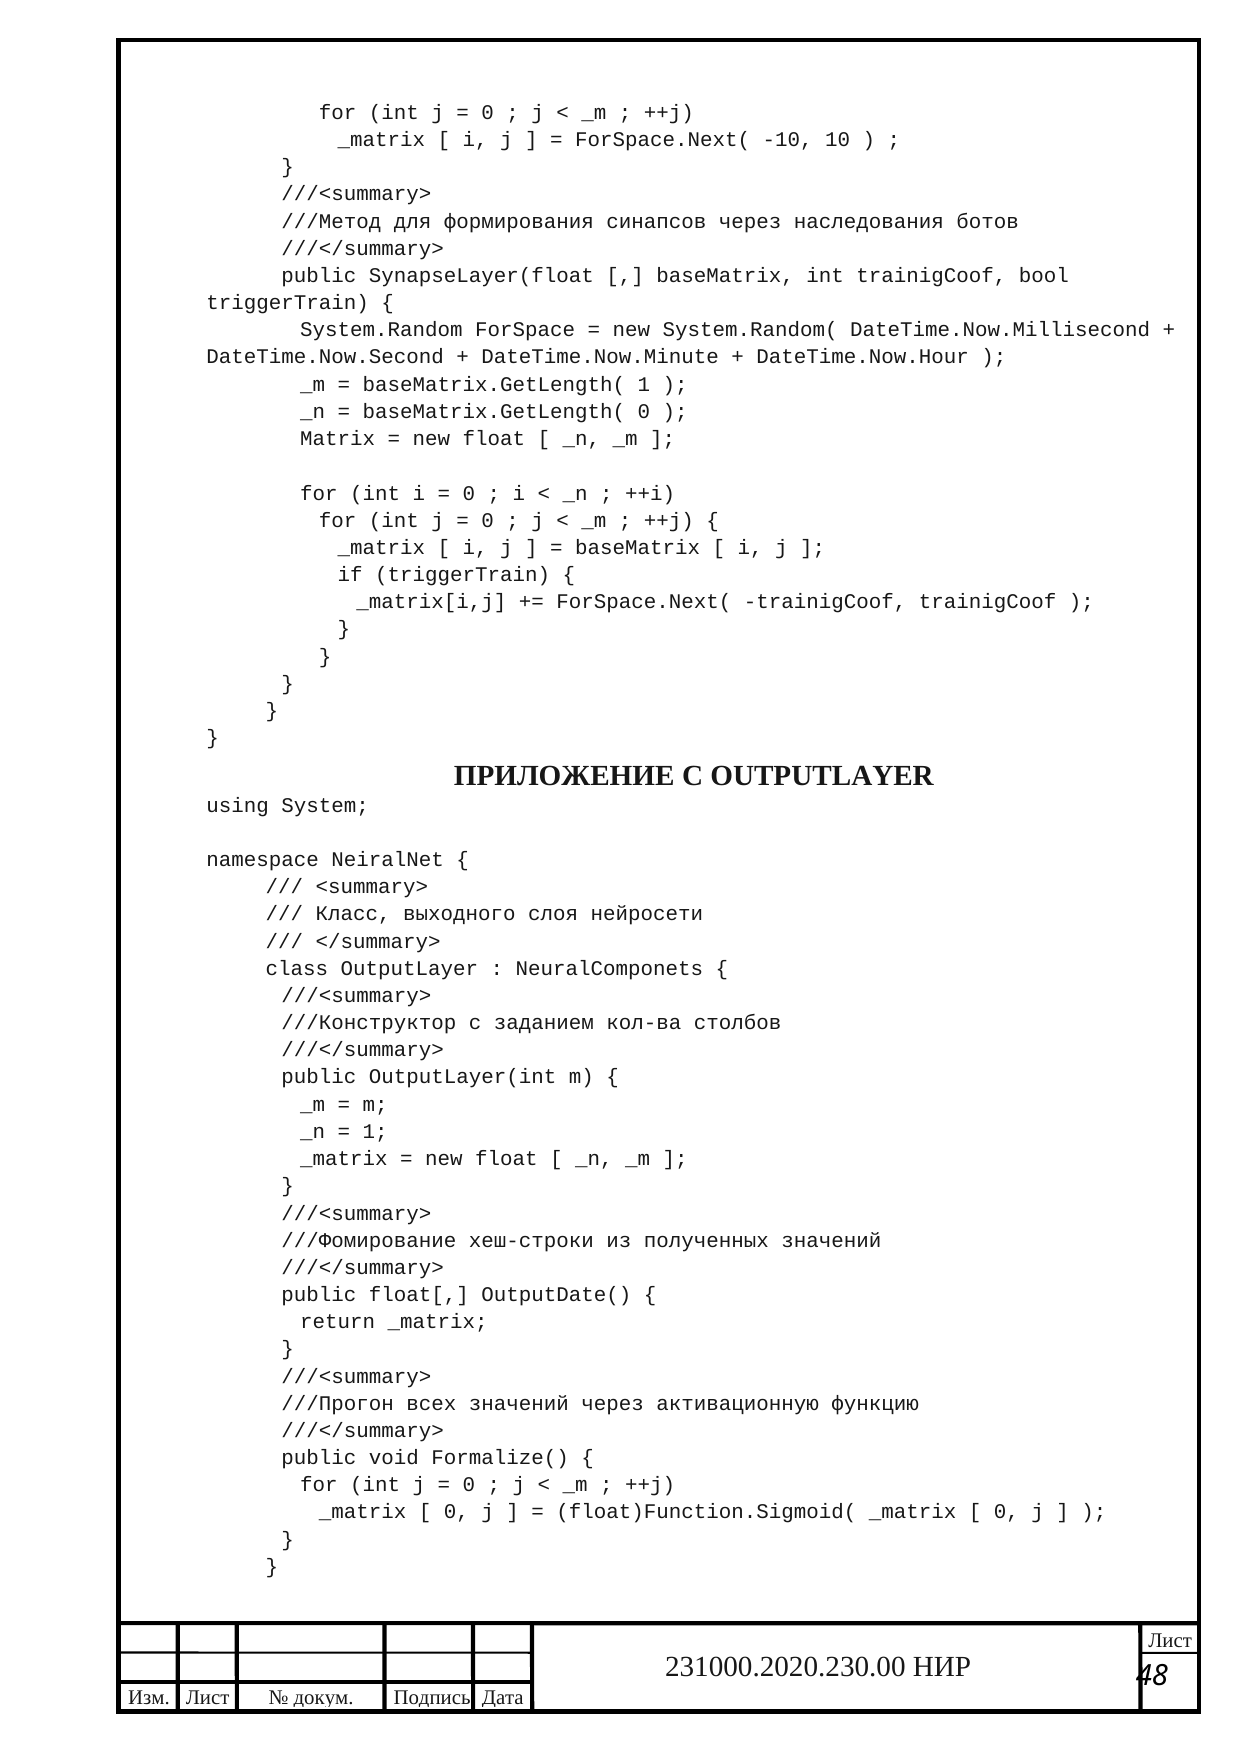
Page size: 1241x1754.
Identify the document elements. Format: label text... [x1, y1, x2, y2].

text class OutputLayer : NeuralComponets { [206, 958, 1181, 981]
text _n = baseMatrix.GetLength( 0 ); [206, 401, 1181, 424]
text } [206, 700, 1181, 724]
text } [206, 1529, 1181, 1552]
text ///Метод для формирования синапсов через наследования ботов [206, 211, 1181, 234]
text Matrix = new float [ _n, _m ]; [206, 428, 1181, 452]
text } [206, 1556, 1181, 1579]
text _matrix = new float [ _n, _m ]; [206, 1148, 1181, 1172]
text } [206, 618, 1181, 642]
subtitle ПРИЛОЖЕНИЕ C OUTPUTLAYER [206, 758, 1181, 792]
text return _matrix; [206, 1311, 1181, 1335]
text /// <summary> [206, 876, 1181, 900]
text _matrix [ i, j ] = ForSpace.Next( -10, 10 ) ; [206, 129, 1181, 153]
text ///Фомирование хеш-строки из полученных значений [206, 1230, 1181, 1253]
text _m = baseMatrix.GetLength( 1 ); [206, 374, 1181, 397]
text System.Random ForSpace = new System.Random( DateTime.Now.Millisecond + DateTime.Now.Second + DateTime.Now.Minute + DateTime.Now.Hour ); [206, 319, 1181, 370]
text _matrix [ 0, j ] = (float)Function.Sigmoid( _matrix [ 0, j ] ); [206, 1502, 1181, 1525]
text public OutputLayer(int m) { [206, 1067, 1181, 1090]
text _matrix[i,j] += ForSpace.Next( -trainigCoof, trainigCoof ); [206, 591, 1181, 615]
text ///</summary> [206, 1257, 1181, 1281]
text public SynapseLayer(float [,] baseMatrix, int trainigCoof, bool triggerTrain) { [206, 265, 1181, 316]
text for (int j = 0 ; j < _m ; ++j) [206, 1474, 1181, 1498]
text } [206, 727, 1181, 751]
text ///<summary> [206, 985, 1181, 1009]
text for (int j = 0 ; j < _m ; ++j) [206, 102, 1181, 126]
text } [206, 1175, 1181, 1199]
text ///Прогон всех значений через активационную функцию [206, 1393, 1181, 1416]
text for (int j = 0 ; j < _m ; ++j) { [206, 510, 1181, 533]
text ///</summary> [206, 1420, 1181, 1444]
text } [206, 646, 1181, 669]
text } [206, 673, 1181, 696]
text ///</summary> [206, 1039, 1181, 1063]
text public float[,] OutputDate() { [206, 1284, 1181, 1308]
text ///</summary> [206, 238, 1181, 261]
text /// Класс, выходного слоя нейросети [206, 903, 1181, 927]
text using System; [206, 795, 1181, 818]
text ///<summary> [206, 1202, 1181, 1226]
text for (int i = 0 ; i < _n ; ++i) [206, 482, 1181, 506]
text public void Formalize() { [206, 1447, 1181, 1471]
text } [206, 156, 1181, 180]
text _m = m; [206, 1094, 1181, 1117]
text } [206, 1338, 1181, 1362]
text if (triggerTrain) { [206, 564, 1181, 588]
text /// </summary> [206, 931, 1181, 954]
text ///<summary> [206, 1366, 1181, 1389]
text ///Конструктор с заданием кол-ва столбов [206, 1012, 1181, 1036]
text _matrix [ i, j ] = baseMatrix [ i, j ]; [206, 537, 1181, 561]
text ///<summary> [206, 183, 1181, 207]
text namespace NeiralNet { [206, 849, 1181, 873]
text _n = 1; [206, 1121, 1181, 1144]
